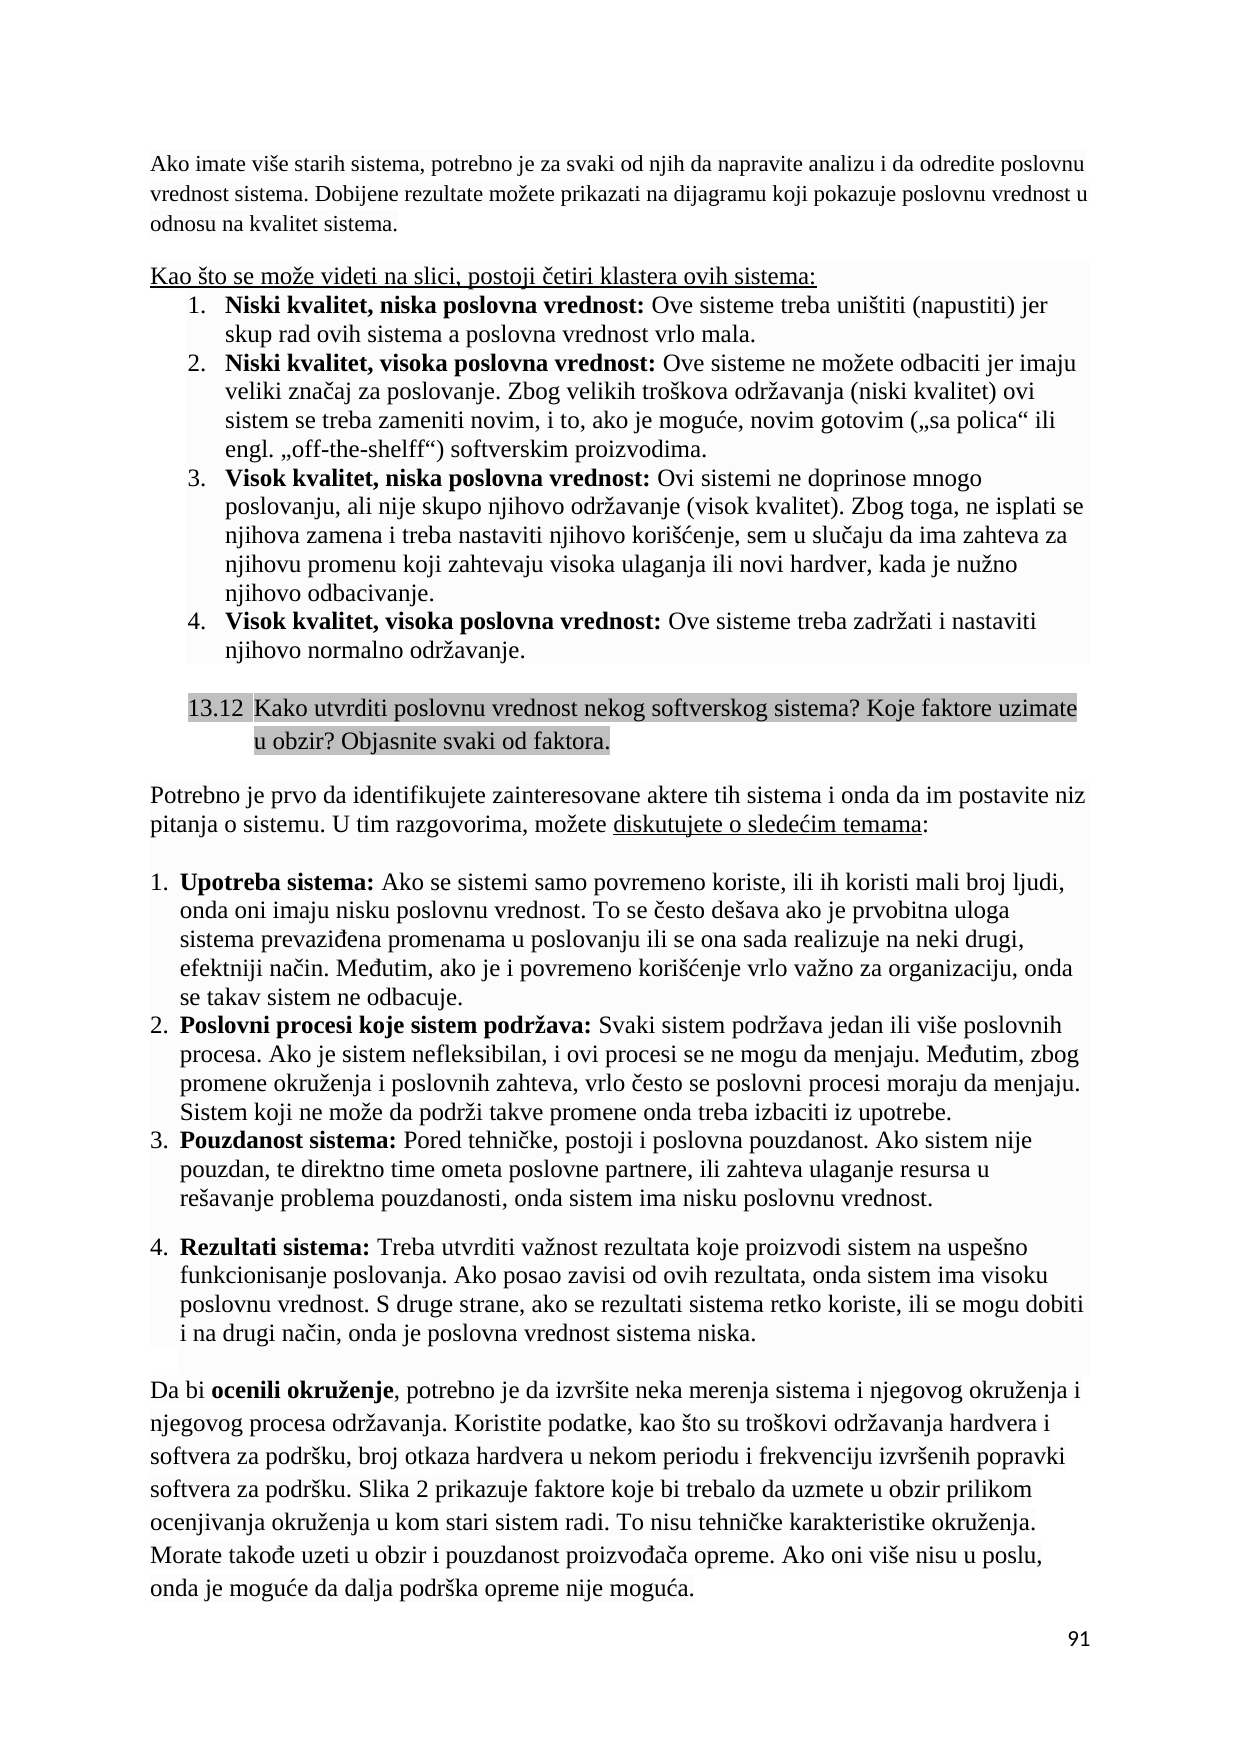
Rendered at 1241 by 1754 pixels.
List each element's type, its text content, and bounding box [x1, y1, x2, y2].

list Niski kvalitet, niska poslovna vrednost: Ove sisteme treba uništiti (napustiti) jer skup rad ovih sistema a poslovna vrednost vrlo mala. [187, 290, 1090, 348]
text Potrebno je prvo da identifikujete zainteresovane aktere tih sistema i onda da im postavite niz pitanja o sistemu. U tim razgovorima, možete diskutujete o sledećim temama: [150, 780, 1090, 837]
list Kako utvrditi poslovnu vrednost nekog softverskog sistema? Koje faktore uzimate u obzir? Objasnite svaki od faktora. [187, 693, 1090, 755]
list Visok kvalitet, visoka poslovna vrednost: Ove sisteme treba zadržati i nastaviti njihovo normalno održavanje. [187, 606, 1090, 664]
list Pouzdanost sistema: Pored tehničke, postoji i poslovna pouzdanost. Ako sistem nije pouzdan, te direktno time ometa poslovne partnere, ili zahteva ulaganje resursa u rešavanje problema pouzdanosti, onda sistem ima nisku poslovnu vrednost. [150, 1125, 1090, 1212]
text Da bi ocenili okruženje, potrebno je da izvršite neka merenja sistema i njegovog okruženja i njegovog procesa održavanja. Koristite podatke, kao što su troškovi održavanja hardvera i softvera za podršku, broj otkaza hardvera u nekom periodu i frekvenciju izvršenih popravki softvera za podršku. Slika 2 prikazuje faktore koje bi trebalo da uzmete u obzir prilikom ocenjivanja okruženja u kom stari sistem radi. To nisu tehničke karakteristike okruženja. Morate takođe uzeti u obzir i pouzdanost proizvođača opreme. Ako oni više nisu u poslu, onda je moguće da dalja podrška opreme nije moguća. [150, 1375, 1090, 1602]
list Rezultati sistema: Treba utvrditi važnost rezultata koje proizvodi sistem na uspešno funkcionisanje poslovanja. Ako posao zavisi od ovih rezultata, onda sistem ima visoku poslovnu vrednost. S druge strane, ako se rezultati sistema retko koriste, ili se mogu dobiti i na drugi način, onda je poslovna vrednost sistema niska. [150, 1232, 1090, 1347]
list Poslovni procesi koje sistem podržava: Svaki sistem podržava jedan ili više poslovnih procesa. Ako je sistem nefleksibilan, i ovi procesi se ne mogu da menjaju. Međutim, zbog promene okruženja i poslovnih zahteva, vrlo često se poslovni procesi moraju da menjaju. Sistem koji ne može da podrži takve promene onda treba izbaciti iz upotrebe. [150, 1010, 1090, 1125]
text Ako imate više starih sistema, potrebno je za svaki od njih da napravite analizu i da odredite poslovnu vrednost sistema. Dobijene rezultate možete prikazati na dijagramu koji pokazuje poslovnu vrednost u odnosu na kvalitet sistema. [150, 150, 1090, 237]
text Kao što se može videti na slici, postoji četiri klastera ovih sistema: [150, 261, 1090, 290]
list Upotreba sistema: Ako se sistemi samo povremeno koriste, ili ih koristi mali broj ljudi, onda oni imaju nisku poslovnu vrednost. To se često dešava ako je prvobitna uloga sistema prevaziđena promenama u poslovanju ili se ona sada realizuje na neki drugi, efektniji način. Međutim, ako je i povremeno korišćenje vrlo važno za organizaciju, onda se takav sistem ne odbacuje. [150, 867, 1090, 1010]
list Niski kvalitet, visoka poslovna vrednost: Ove sisteme ne možete odbaciti jer imaju veliki značaj za poslovanje. Zbog velikih troškova održavanja (niski kvalitet) ovi sistem se treba zameniti novim, i to, ako je moguće, novim gotovim („sa polica“ ili engl. „off-the-shelff“) softverskim proizvodima. [187, 348, 1090, 463]
list Visok kvalitet, niska poslovna vrednost: Ovi sistemi ne doprinose mnogo poslovanju, ali nije skupo njihovo održavanje (visok kvalitet). Zbog toga, ne isplati se njihova zamena i treba nastaviti njihovo korišćenje, sem u slučaju da ima zahteva za njihovu promenu koji zahtevaju visoka ulaganja ili novi hardver, kada je nužno njihovo odbacivanje. [187, 463, 1090, 606]
